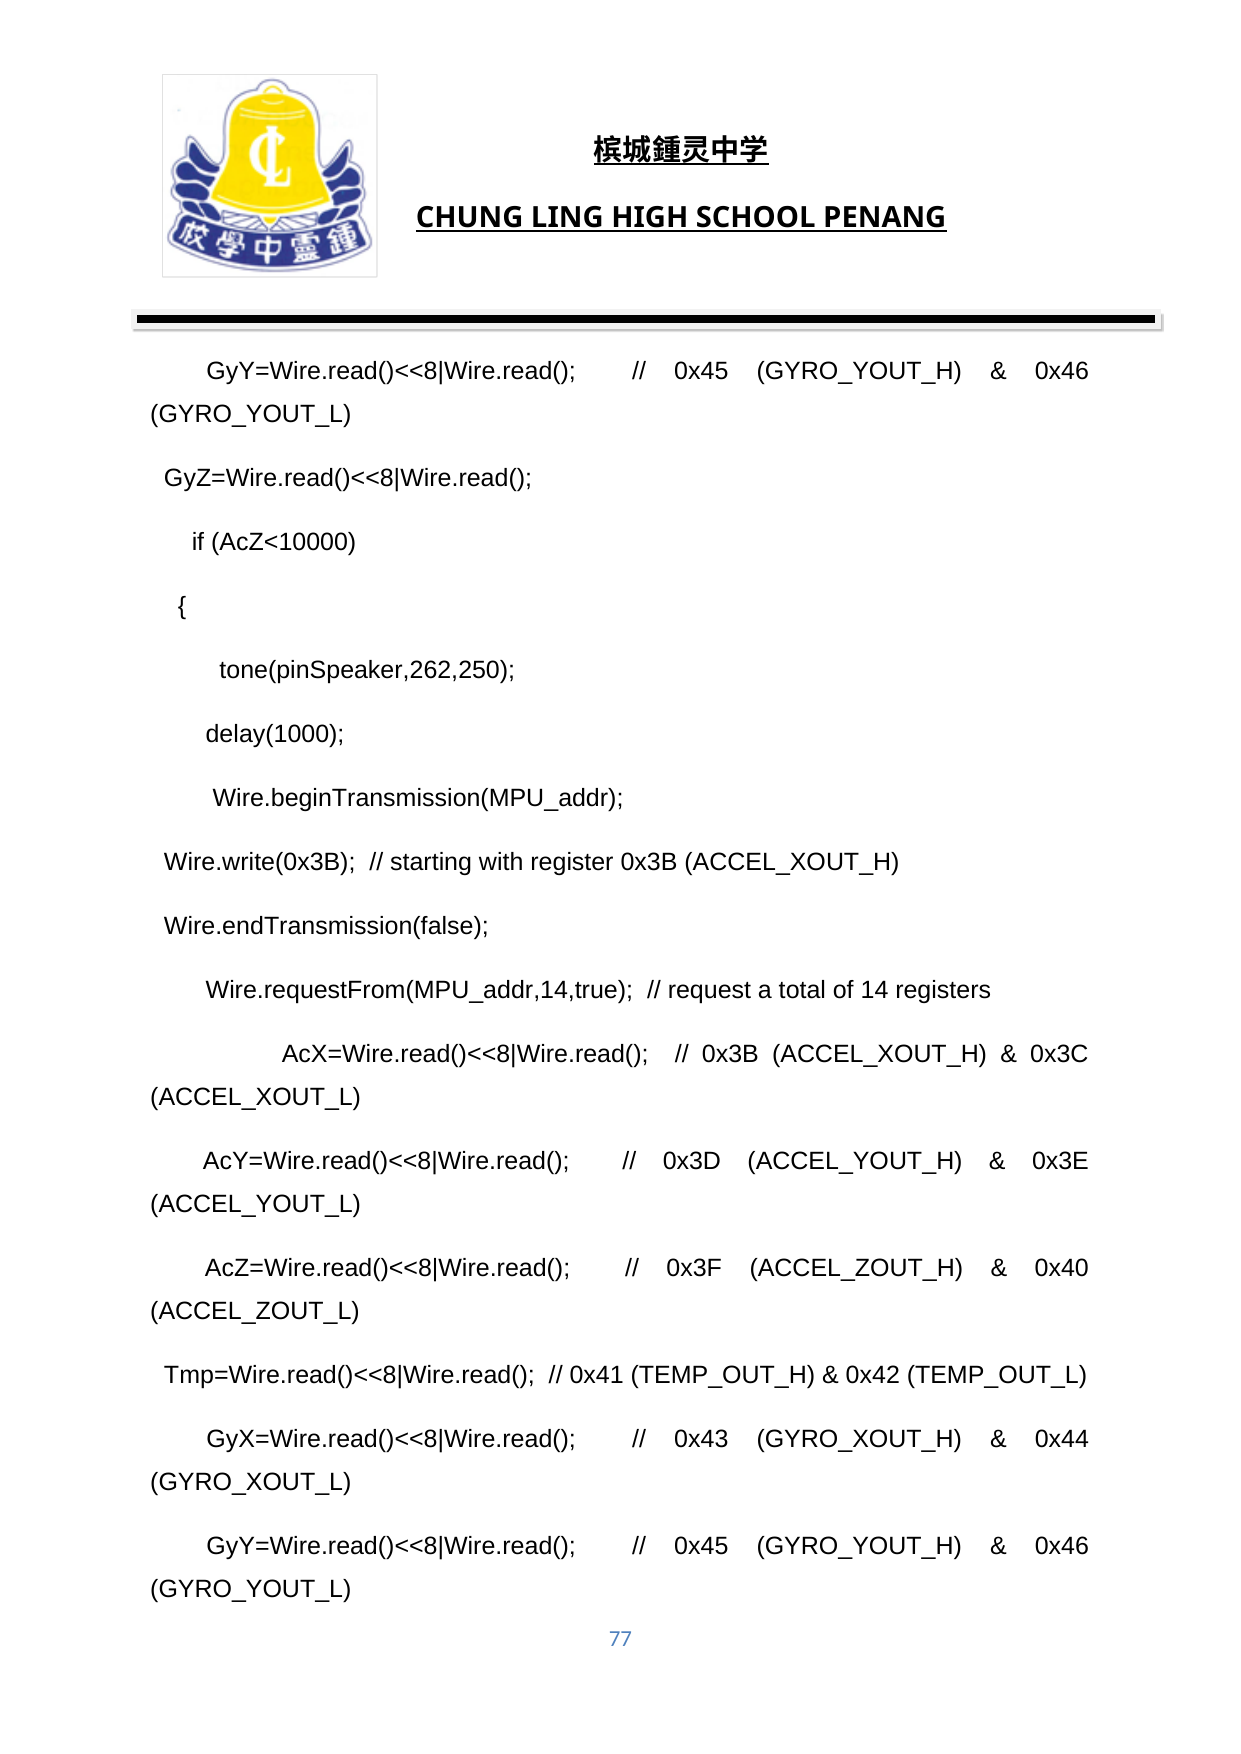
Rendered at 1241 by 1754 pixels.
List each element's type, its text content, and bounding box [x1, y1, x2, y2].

picture [161, 73, 379, 279]
text GyY=Wire.read()<<8|Wire.read(); // 0x45 (GYRO_YOUT_H) & 0x46 (GYRO_YOUT_L) [150, 1531, 1090, 1603]
text Tmp=Wire.read()<<8|Wire.read(); // 0x41 (TEMP_OUT_H) & 0x42 (TEMP_OUT_L) [150, 1360, 1090, 1388]
text Wire.endTransmission(false); [150, 911, 1090, 939]
text Wire.beginTransmission(MPU_addr); [150, 783, 1090, 811]
text Wire.requestFrom(MPU_addr,14,true); // request a total of 14 registers [150, 974, 1090, 1003]
text AcZ=Wire.read()<<8|Wire.read(); // 0x3F (ACCEL_ZOUT_H) & 0x40 (ACCEL_ZOUT_L) [150, 1253, 1090, 1324]
text { [150, 591, 1090, 619]
text GyZ=Wire.read()<<8|Wire.read(); [150, 463, 1090, 492]
text AcY=Wire.read()<<8|Wire.read(); // 0x3D (ACCEL_YOUT_H) & 0x3E (ACCEL_YOUT_L) [150, 1146, 1090, 1217]
text GyX=Wire.read()<<8|Wire.read(); // 0x43 (GYRO_XOUT_H) & 0x44 (GYRO_XOUT_L) [150, 1424, 1090, 1496]
text AcX=Wire.read()<<8|Wire.read(); // 0x3B (ACCEL_XOUT_H) & 0x3C (ACCEL_XOUT_L) [150, 1038, 1090, 1110]
text delay(1000); [150, 719, 1090, 747]
text tone(pinSpeaker,262,250); [150, 655, 1090, 683]
text if (AcZ<10000) [150, 527, 1090, 556]
text Wire.write(0x3B); // starting with register 0x3B (ACCEL_XOUT_H) [150, 847, 1090, 875]
text GyY=Wire.read()<<8|Wire.read(); // 0x45 (GYRO_YOUT_H) & 0x46 (GYRO_YOUT_L) [150, 356, 1090, 428]
